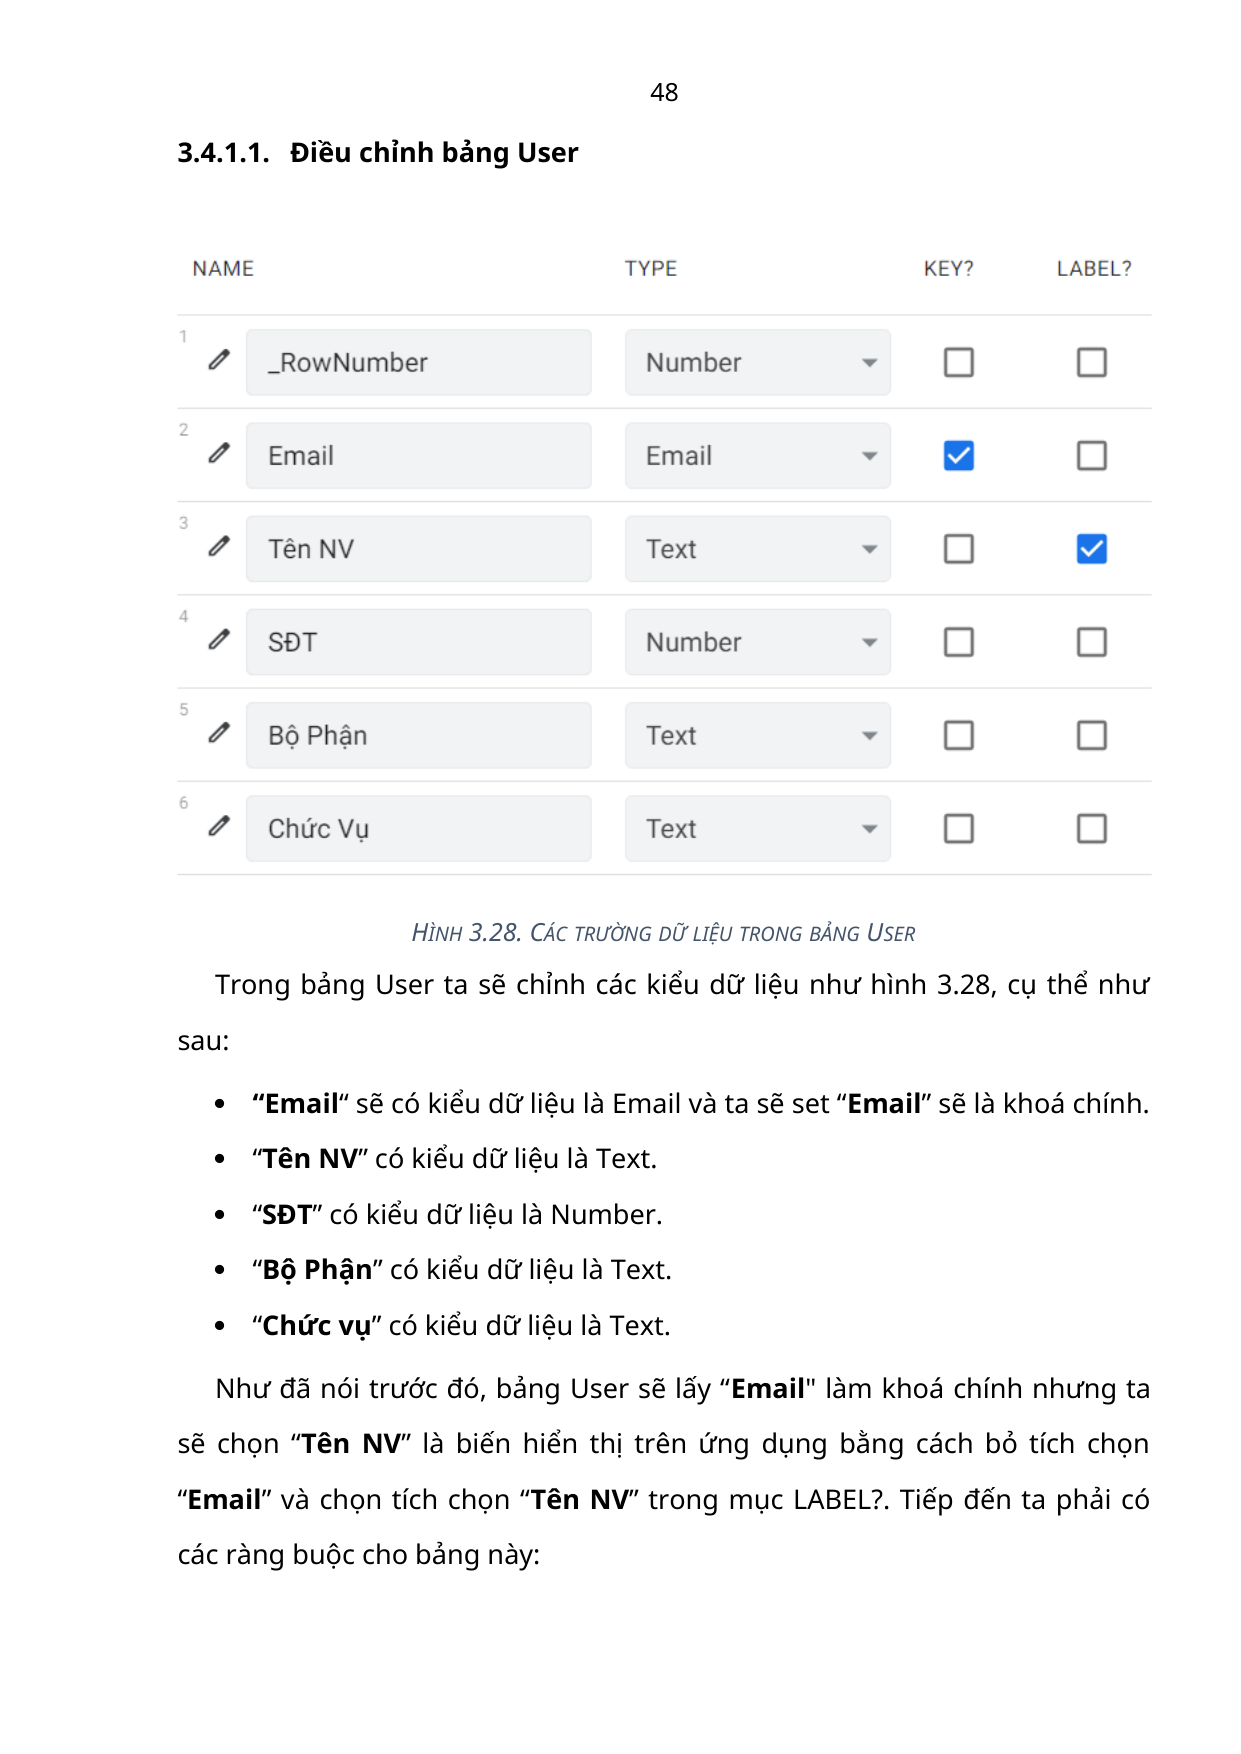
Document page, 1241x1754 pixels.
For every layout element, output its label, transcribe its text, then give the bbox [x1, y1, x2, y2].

text Trong bảng User ta sẽ chỉnh các kiểu dữ liệu như hình 3.28, cụ thể như sau: [177, 966, 1152, 1058]
text Như đã nói trước đó, bảng User sẽ lấy “Email" làm khoá chính nhưng ta sẽ chọn “Tên NV” là biến hiển thị trên ứng dụng bằng cách bỏ tích chọn “Email” và chọn tích chọn “Tên NV” trong mục LABEL?. Tiếp đến ta phải có các ràng buộc cho bảng này: [177, 1369, 1152, 1572]
picture [177, 201, 1152, 890]
list “Email“ sẽ có kiểu dữ liệu là Email và ta sẽ set “Email” sẽ là khoá chính. [177, 1085, 1152, 1122]
text Hình 3.28. Các trường dữ liệu trong bảng User [177, 915, 1152, 949]
list “Bộ Phận” có kiểu dữ liệu là Text. [177, 1251, 1152, 1287]
list “SĐT” có kiểu dữ liệu là Number. [177, 1195, 1152, 1232]
list “Tên NV” có kiểu dữ liệu là Text. [177, 1140, 1152, 1177]
list “Chức vụ” có kiểu dữ liệu là Text. [177, 1306, 1152, 1343]
subtitle Điều chỉnh bảng User [177, 133, 1152, 170]
